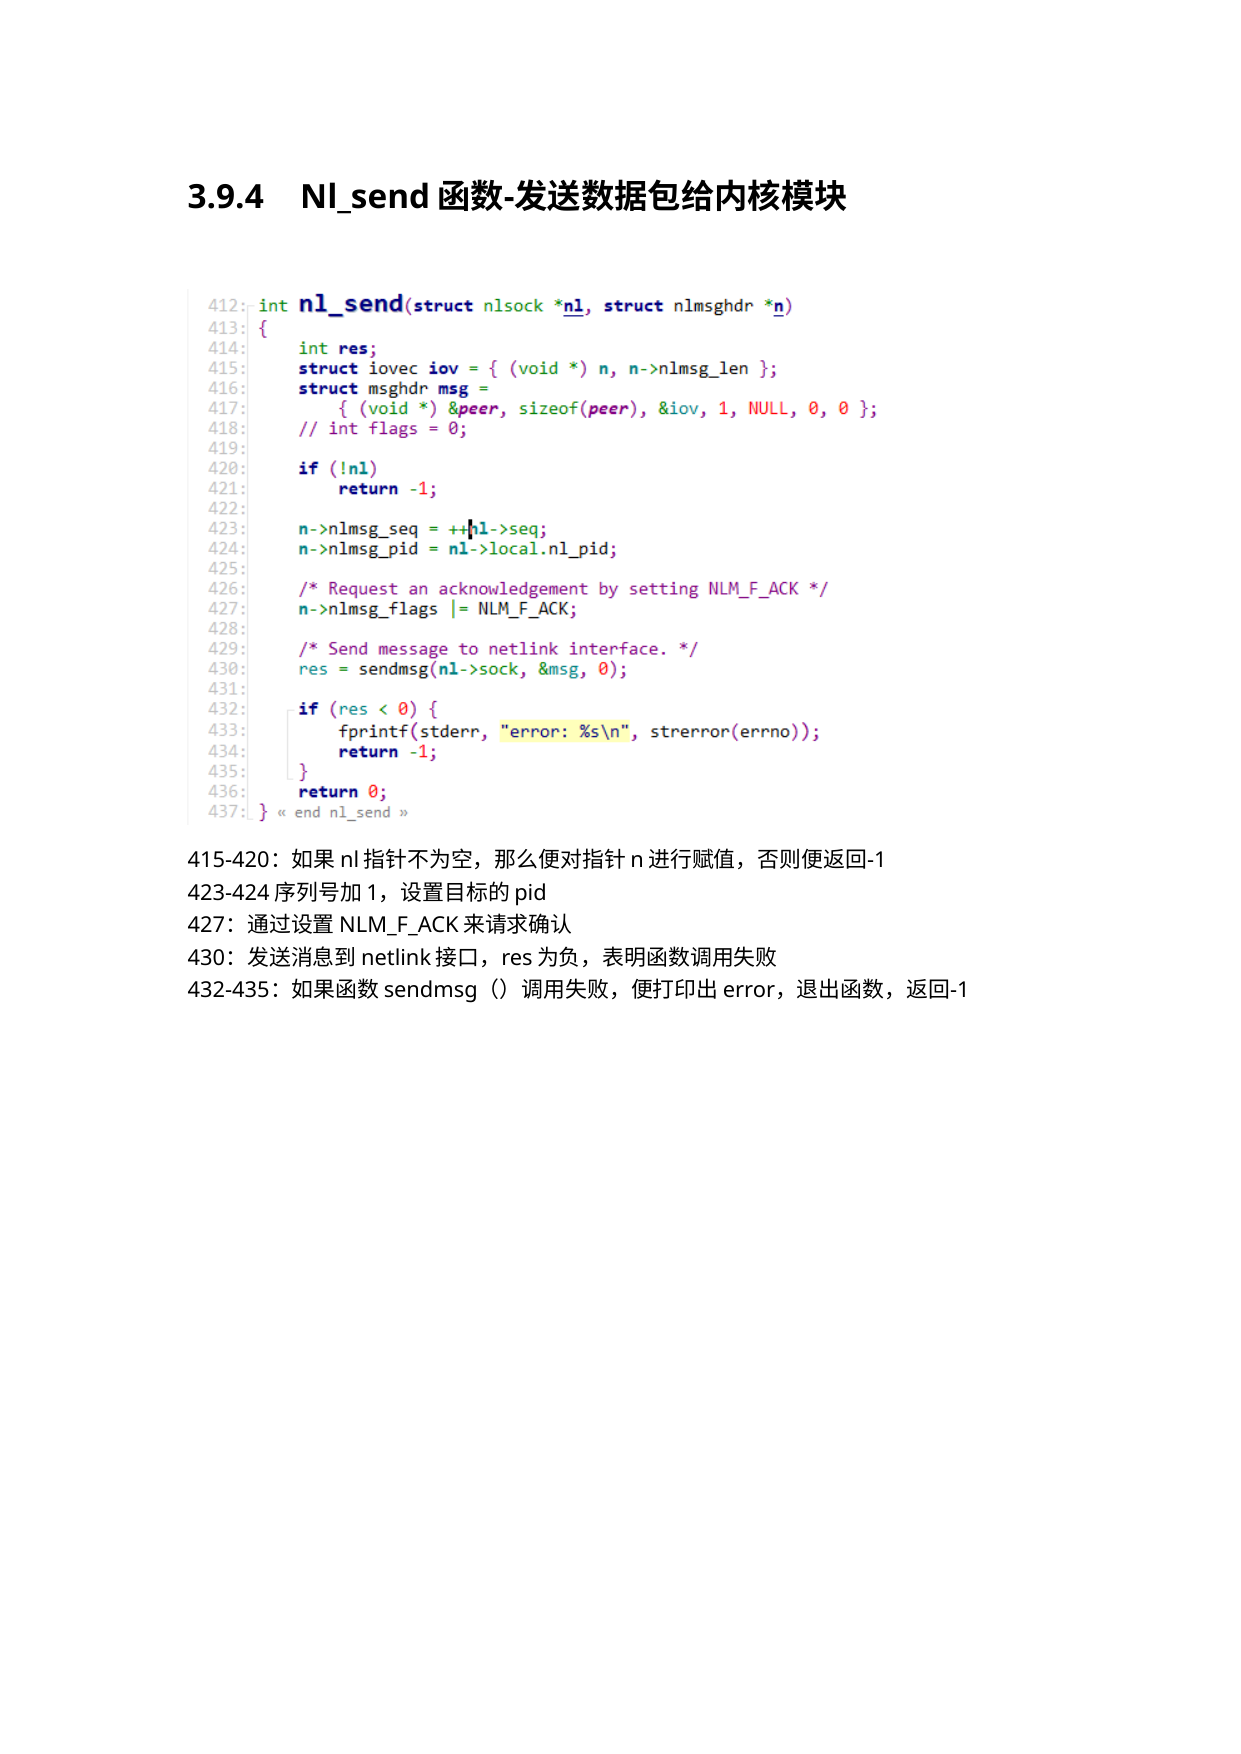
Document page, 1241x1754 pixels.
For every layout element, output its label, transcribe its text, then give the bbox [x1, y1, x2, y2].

text 427：通过设置NLM_F_ACK来请求确认 [187, 907, 1053, 939]
picture [187, 289, 1009, 825]
text 432-435：如果函数sendmsg（）调用失败，便打印出error，退出函数，返回-1 [187, 972, 1053, 1004]
text 430：发送消息到netlink接口，res为负，表明函数调用失败 [187, 939, 1053, 972]
text 415-420：如果nl指针不为空，那么便对指针n进行赋值，否则便返回-1 [187, 842, 1053, 874]
text 423-424序列号加1，设置目标的pid [187, 874, 1053, 907]
subtitle Nl_send函数-发送数据包给内核模块 [187, 162, 1053, 227]
